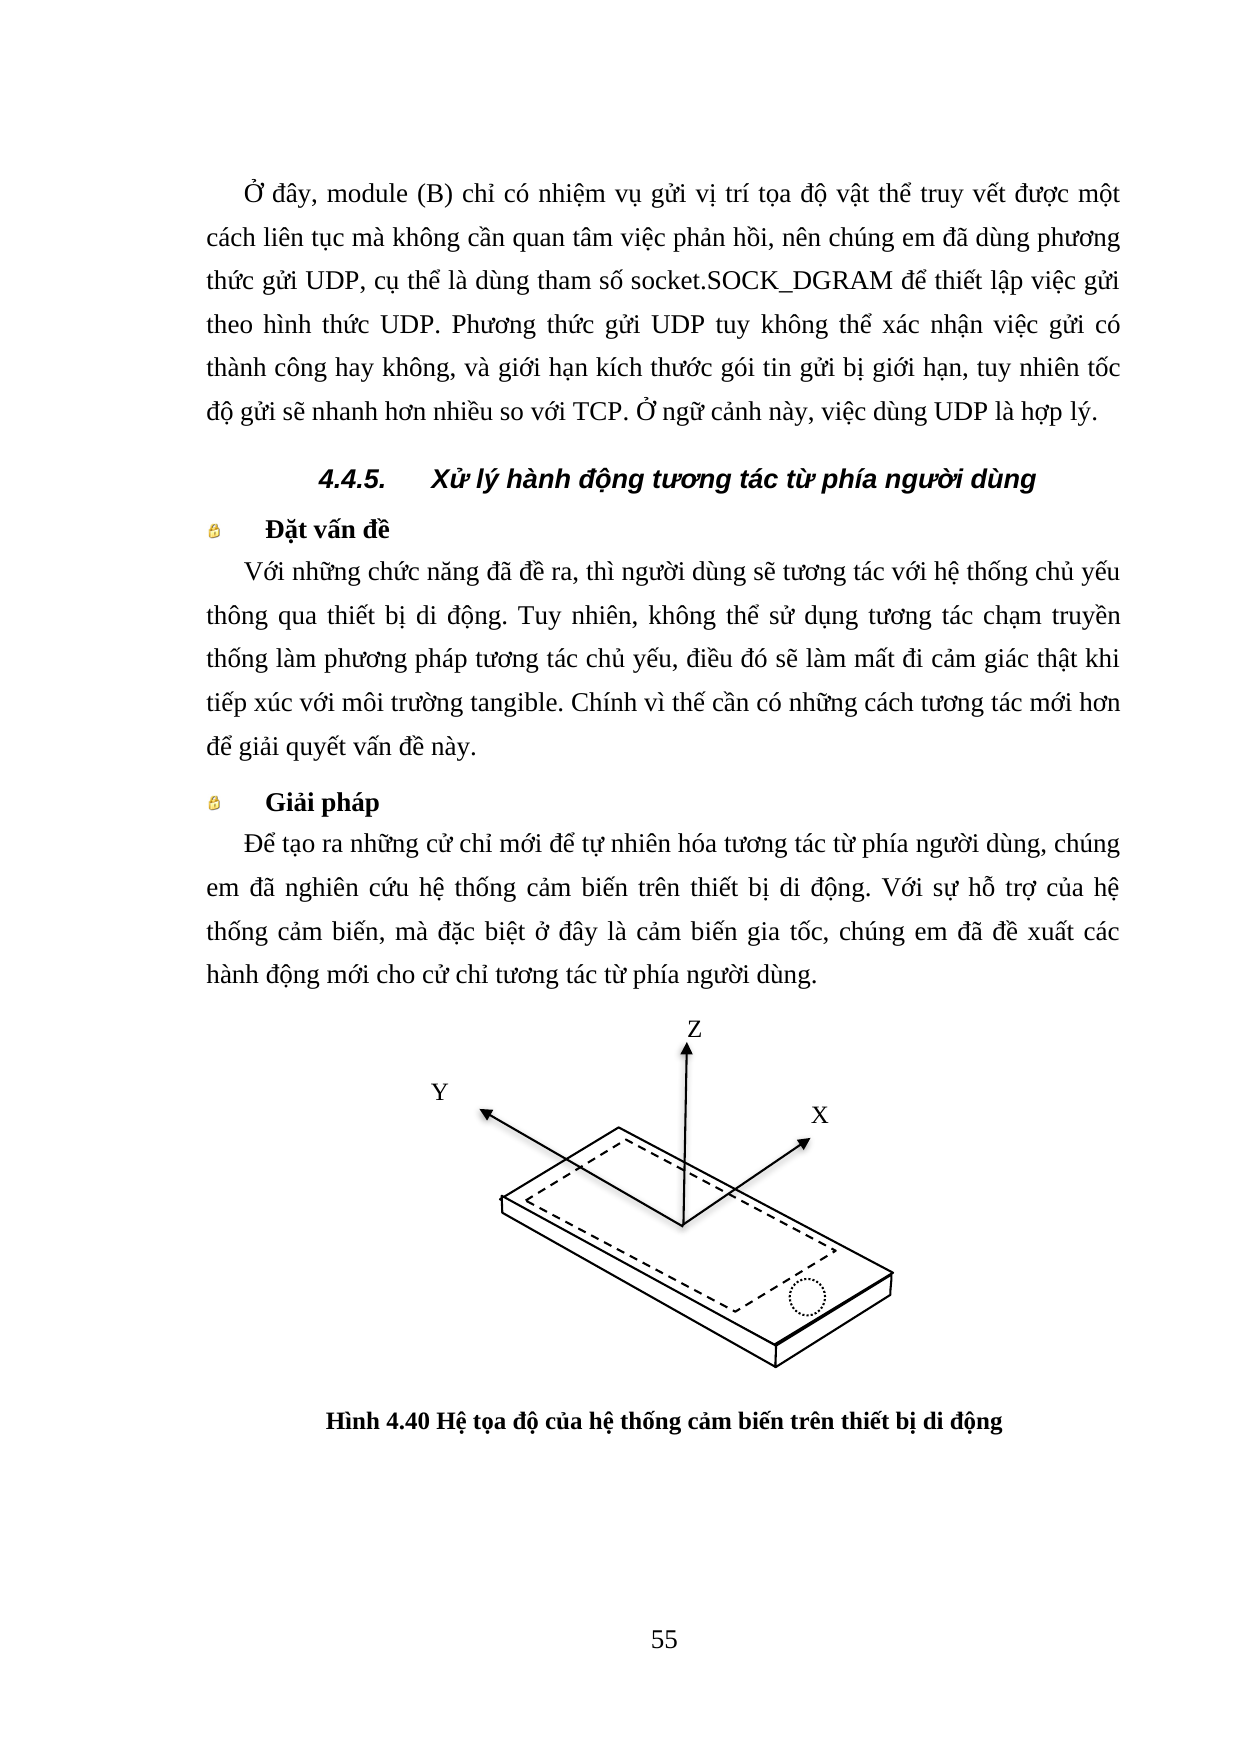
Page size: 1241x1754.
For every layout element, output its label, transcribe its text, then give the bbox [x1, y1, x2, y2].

text Giải pháp [206, 786, 1122, 817]
text Để tạo ra những cử chỉ mới để tự nhiên hóa tương tác từ phía người dùng, chúng em đã nghiên cứu hệ thống cảm biến trên thiết bị di động. Với sự hỗ trợ của hệ thống cảm biến, mà đặc biệt ở đây là cảm biến gia tốc, chúng em đã đề xuất các hành động mới cho cử chỉ tương tác từ phía người dùng. [206, 828, 1122, 989]
text Với những chức năng đã đề ra, thì người dùng sẽ tương tác với hệ thống chủ yếu thông qua thiết bị di động. Tuy nhiên, không thể sử dụng tương tác chạm truyền thống làm phương pháp tương tác chủ yếu, điều đó sẽ làm mất đi cảm giác thật khi tiếp xúc với môi trường tangible. Chính vì thế cần có những cách tương tác mới hơn để giải quyết vấn đề này. [206, 555, 1122, 761]
text Đặt vấn đề [206, 513, 1122, 544]
picture [207, 794, 221, 811]
picture [207, 522, 221, 539]
subtitle Xử lý hành động tương tác từ phía người dùng [281, 463, 1122, 495]
text Ở đây, module (B) chỉ có nhiệm vụ gửi vị trí tọa độ vật thể truy vết được một cách liên tục mà không cần quan tâm việc phản hồi, nên chúng em đã dùng phương thức gửi UDP, cụ thể là dùng tham số socket.SOCK_DGRAM để thiết lập việc gửi theo hình thức UDP. Phương thức gửi UDP tuy không thể xác nhận việc gửi có thành công hay không, và giới hạn kích thước gói tin gửi bị giới hạn, tuy nhiên tốc độ gửi sẽ nhanh hơn nhiều so với TCP. Ở ngữ cảnh này, việc dùng UDP là hợp lý. [206, 177, 1122, 426]
